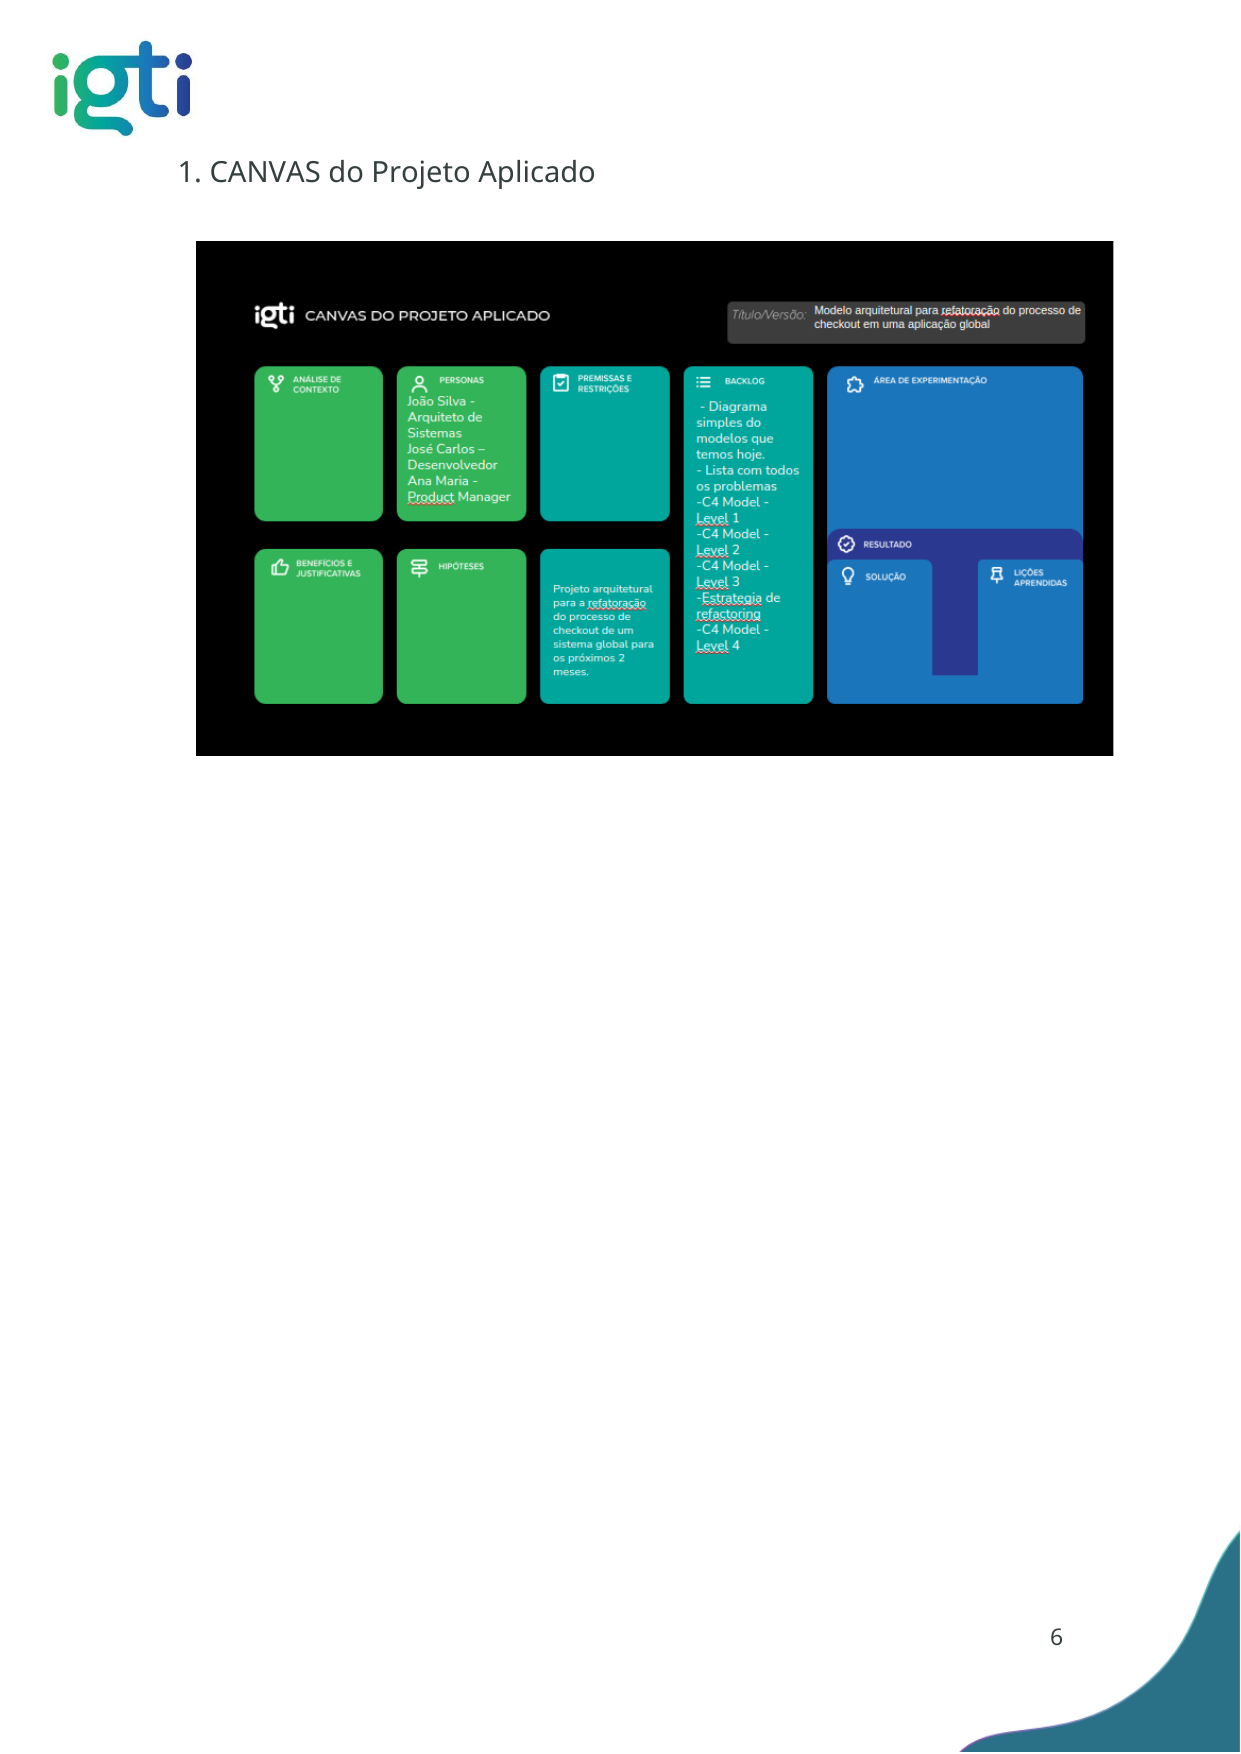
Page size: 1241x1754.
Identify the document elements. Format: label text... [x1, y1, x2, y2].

subtitle 1. CANVAS do Projeto Aplicado [177, 152, 1063, 191]
picture [955, 1525, 1241, 1752]
picture [37, 34, 205, 141]
